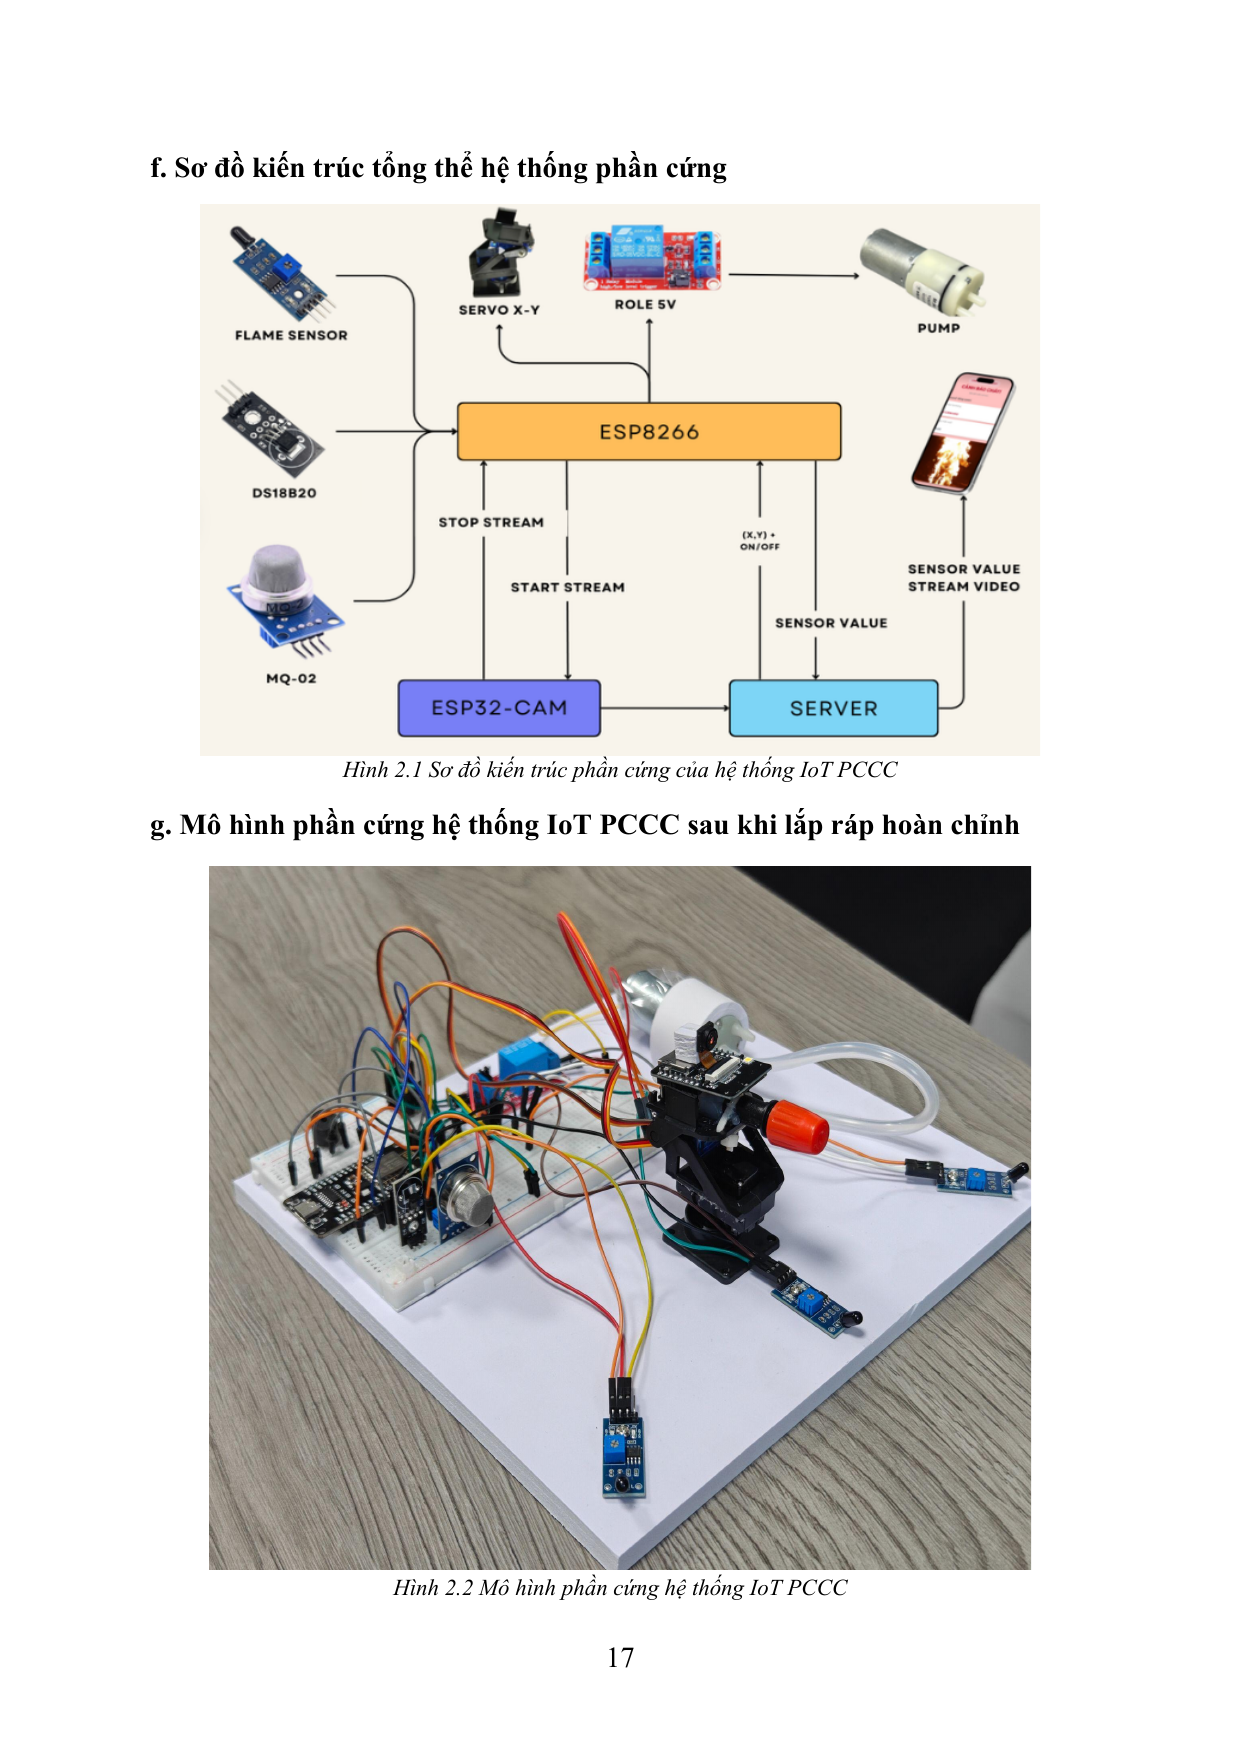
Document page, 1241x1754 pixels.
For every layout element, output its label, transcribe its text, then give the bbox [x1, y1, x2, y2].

picture [200, 204, 1041, 756]
text g. Mô hình phần cứng hệ thống IoT PCCC sau khi lắp ráp hoàn chỉnh [150, 807, 1090, 841]
text Hình 2.1 Sơ đồ kiến trúc phần cứng của hệ thống IoT PCCC [150, 756, 1090, 782]
text Hình 2.2 Mô hình phần cứng hệ thống IoT PCCC [150, 1574, 1090, 1601]
picture [209, 866, 1032, 1570]
text f. Sơ đồ kiến trúc tổng thể hệ thống phần cứng [150, 150, 1090, 183]
